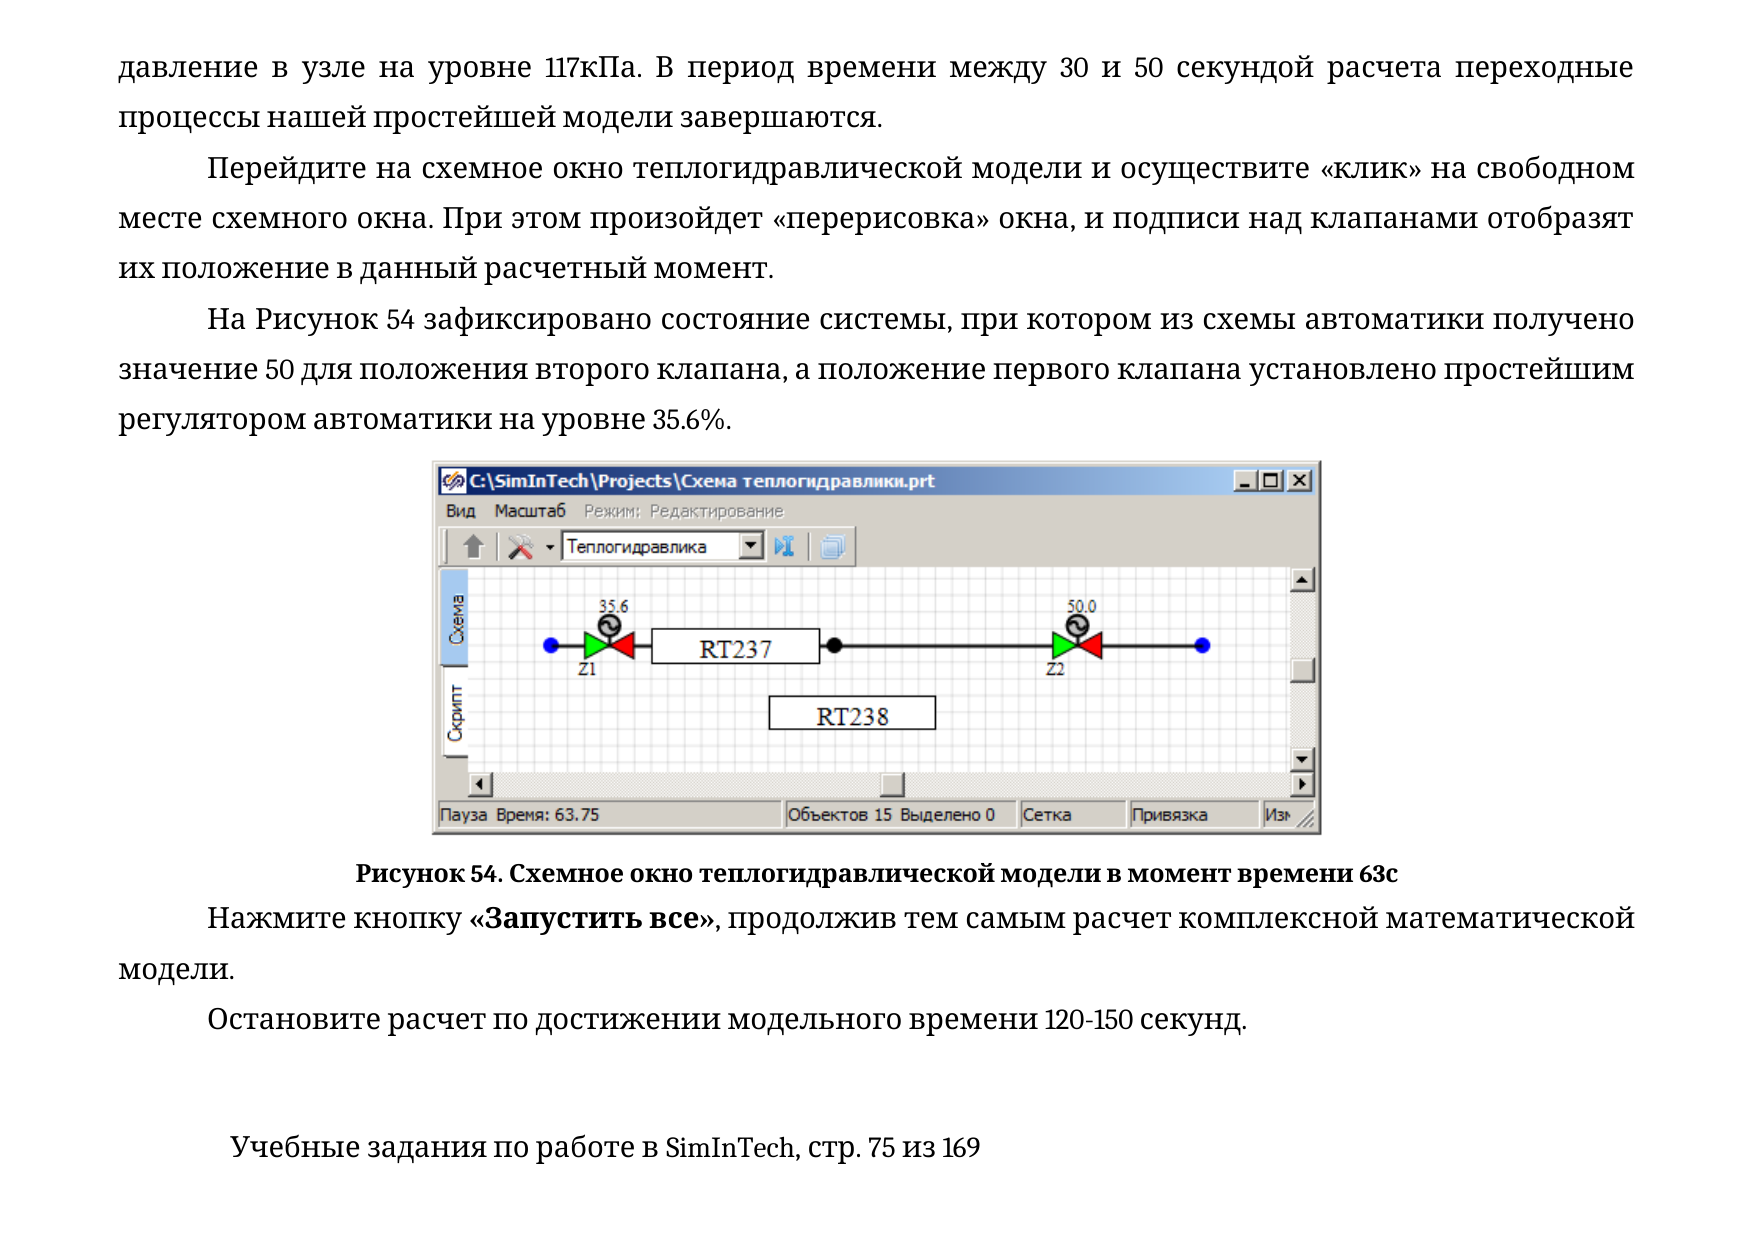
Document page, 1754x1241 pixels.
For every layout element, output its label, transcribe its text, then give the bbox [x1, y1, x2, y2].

text Нажмите кнопку «Запустить все», продолжив тем самым расчет комплексной математической модели. [118, 903, 1636, 987]
picture [427, 453, 1328, 843]
text Перейдите на схемное окно теплогидравлической модели и осуществите «клик» на свободном месте схемного окна. При этом произойдет «перерисовка» окна, и подписи над клапанами отобразят их положение в данный расчетный момент. [118, 152, 1636, 286]
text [118, 51, 1636, 135]
text Остановите расчет по достижении модельного времени 120-150 секунд. [118, 1003, 1636, 1037]
